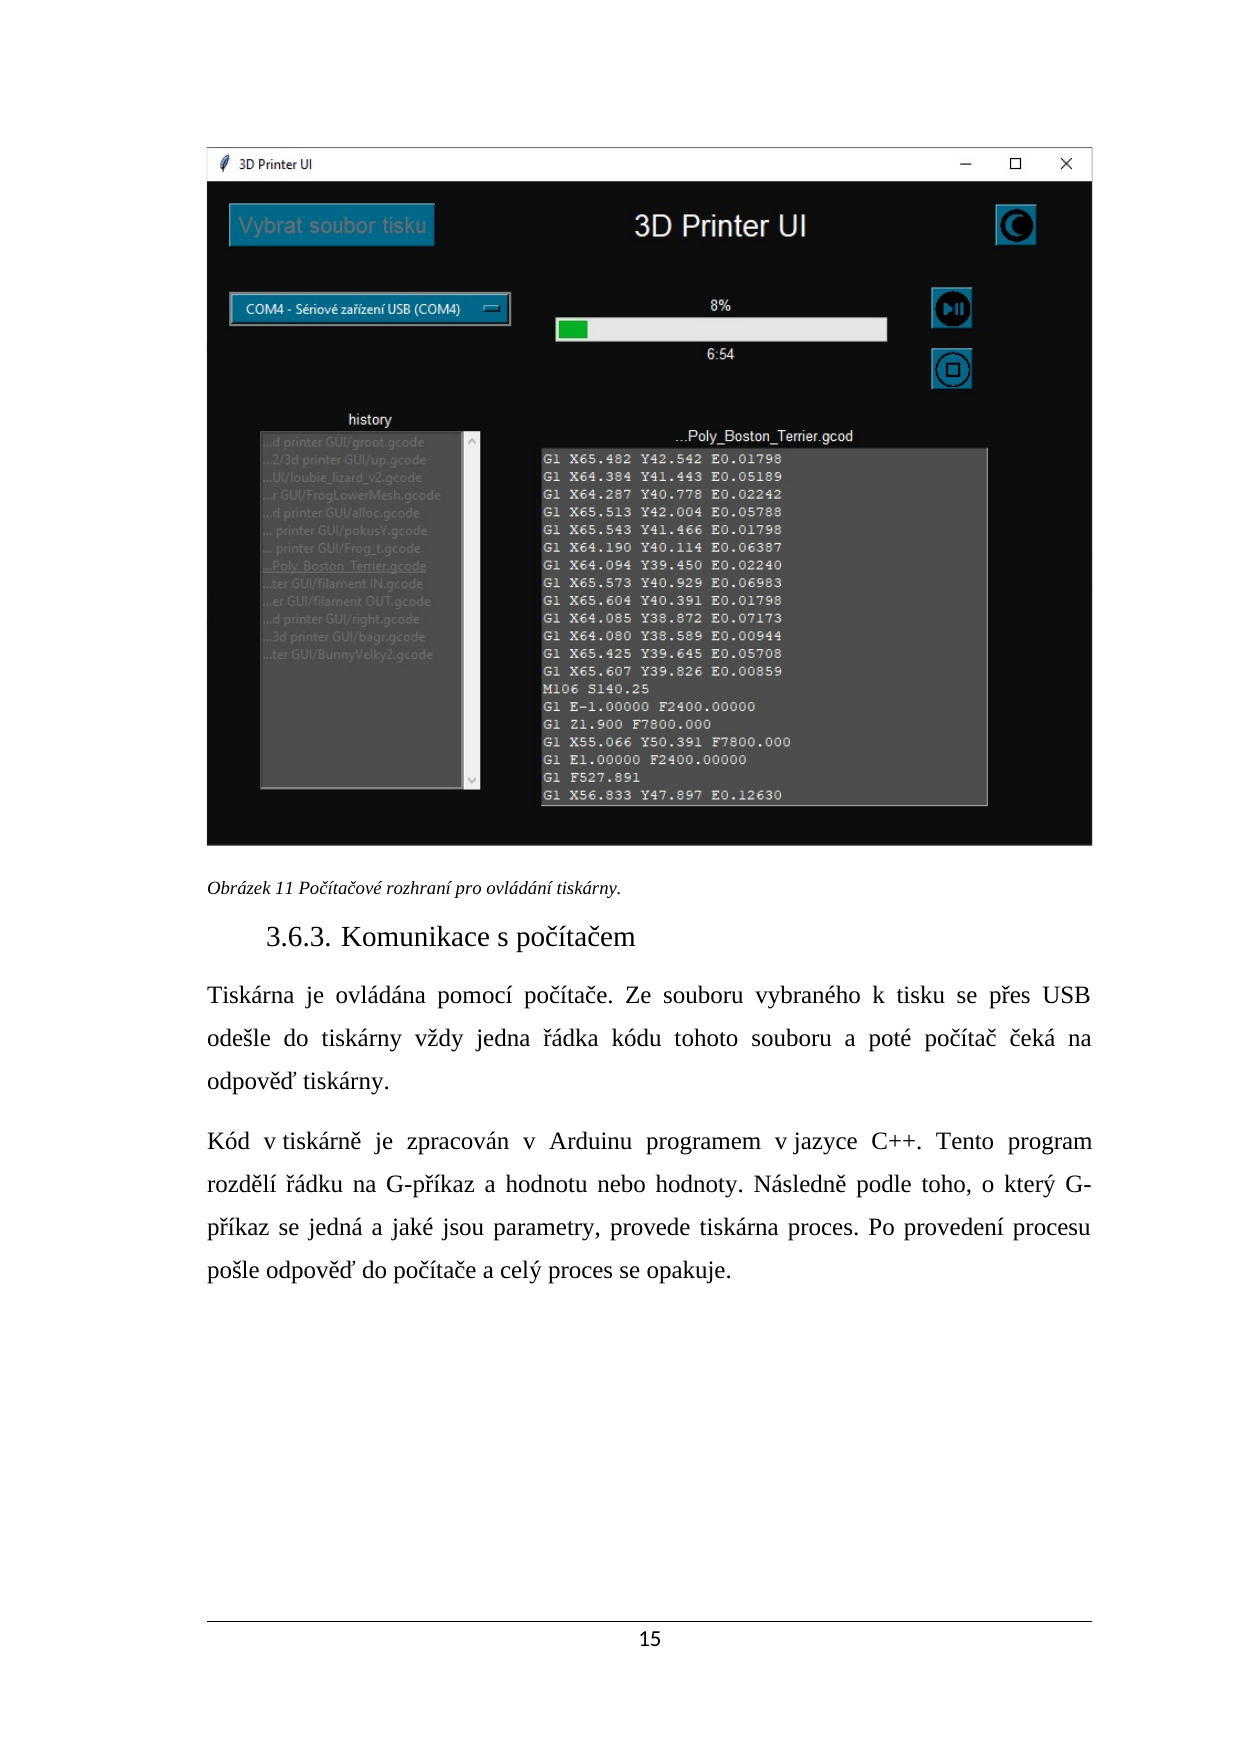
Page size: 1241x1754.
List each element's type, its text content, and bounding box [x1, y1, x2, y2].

text Tiskárna je ovládána pomocí počítače. Ze souboru vybraného k tisku se přes USB odešle do tiskárny vždy jedna řádka kódu tohoto souboru a poté počítač čeká na odpověď tiskárny. [207, 980, 1092, 1095]
text Komunikace s počítačem [266, 919, 1092, 952]
picture [206, 147, 1093, 846]
text Obrázek 11 Počítačové rozhraní pro ovládání tiskárny. [207, 877, 1092, 898]
text Kód v tiskárně je zpracován v Arduinu programem v jazyce C++. Tento program rozdělí řádku na G-příkaz a hodnotu nebo hodnoty. Následně podle toho, o který G-příkaz se jedná a jaké jsou parametry, provede tiskárna proces. Po provedení procesu pošle odpověď do počítače a celý proces se opakuje. [207, 1126, 1092, 1284]
